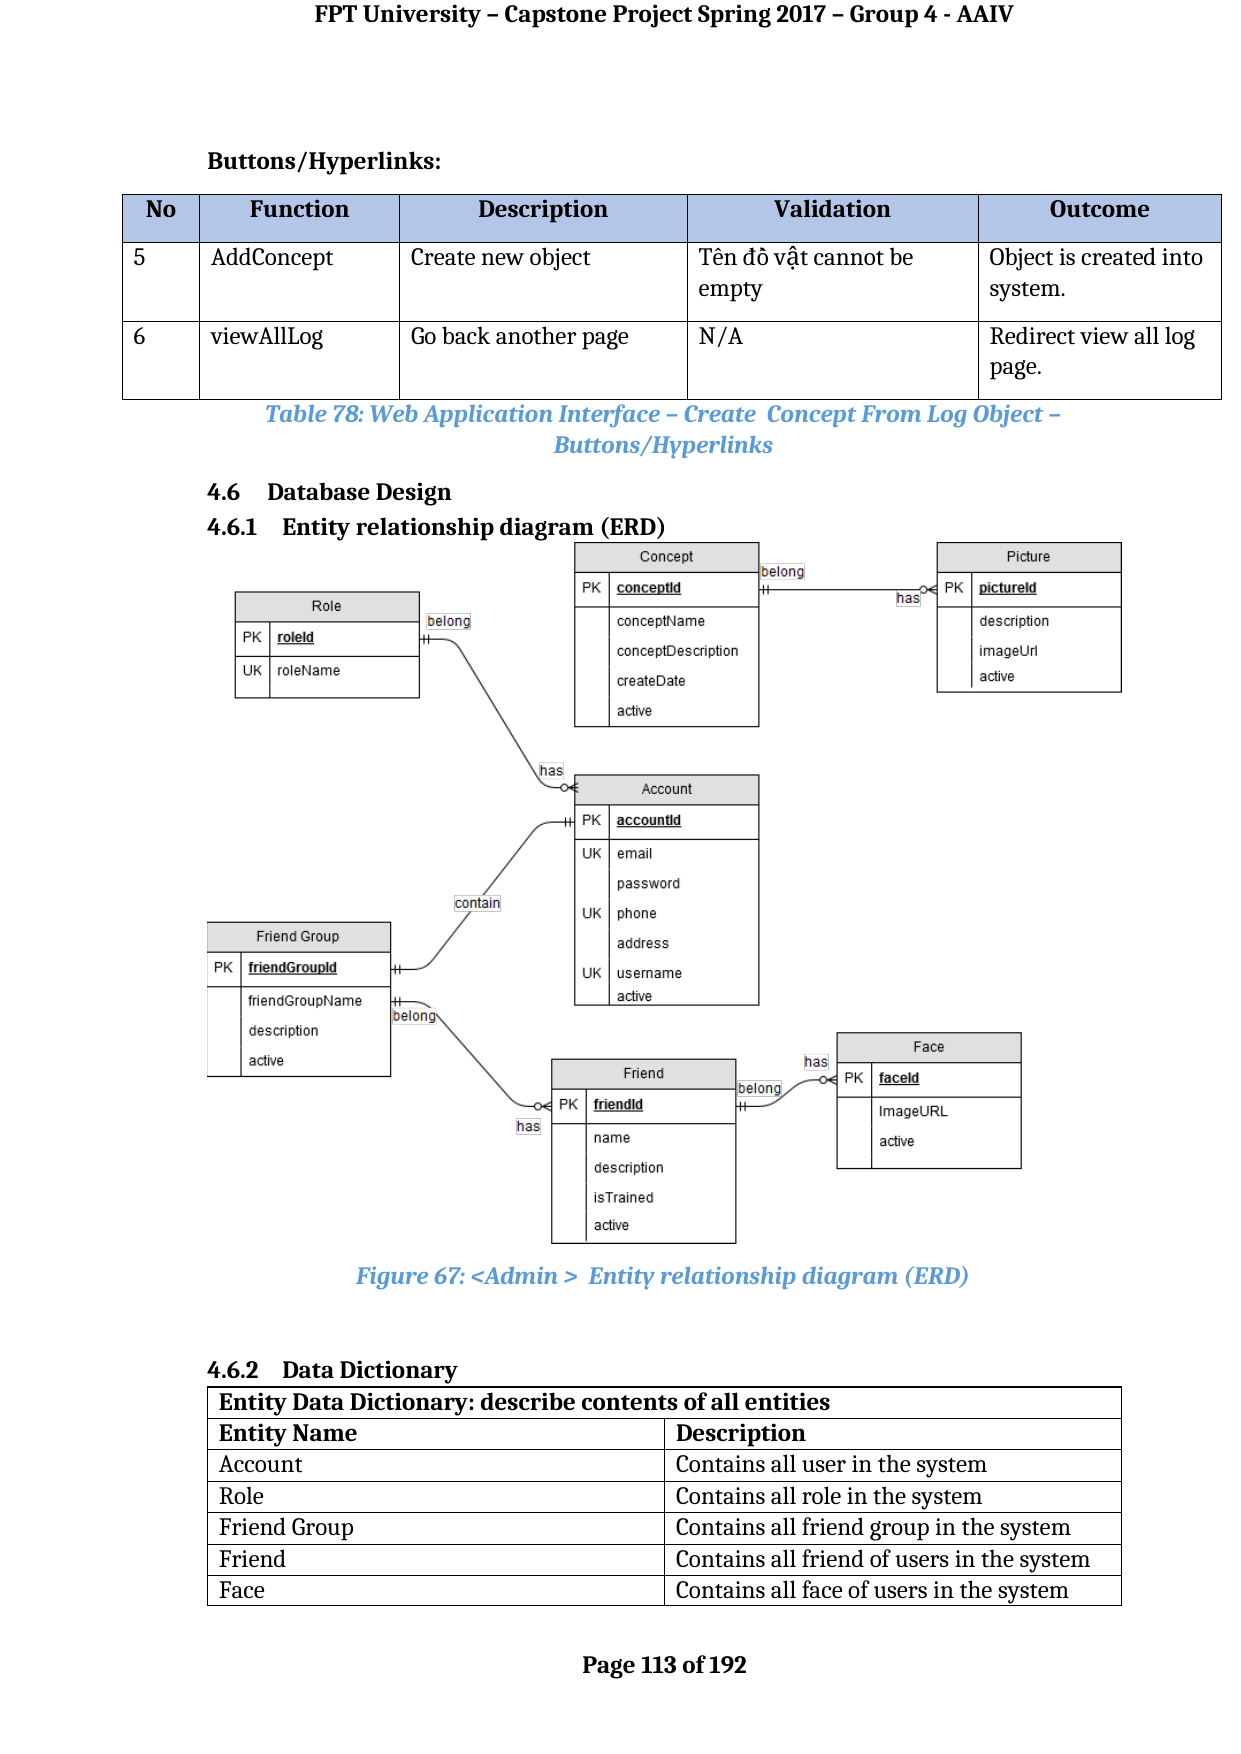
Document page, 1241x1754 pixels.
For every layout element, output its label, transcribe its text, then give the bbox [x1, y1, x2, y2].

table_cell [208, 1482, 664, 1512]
subtitle Entity relationship diagram (ERD) [207, 512, 1122, 541]
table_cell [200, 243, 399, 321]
subtitle Data Dictionary [207, 1356, 1122, 1385]
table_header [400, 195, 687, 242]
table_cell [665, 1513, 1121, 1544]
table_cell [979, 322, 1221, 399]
text Figure 67: <Admin > Entity relationship diagram (ERD) [207, 1262, 1122, 1291]
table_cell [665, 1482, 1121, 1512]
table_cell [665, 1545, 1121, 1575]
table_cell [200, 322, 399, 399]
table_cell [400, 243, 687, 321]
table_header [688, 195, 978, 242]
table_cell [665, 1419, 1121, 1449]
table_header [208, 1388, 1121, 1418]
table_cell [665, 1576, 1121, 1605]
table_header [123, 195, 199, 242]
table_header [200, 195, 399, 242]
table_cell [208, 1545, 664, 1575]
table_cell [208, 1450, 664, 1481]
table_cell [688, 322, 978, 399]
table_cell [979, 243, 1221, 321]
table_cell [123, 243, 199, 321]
text Buttons/Hyperlinks: [207, 147, 1122, 176]
subtitle Database Design [207, 478, 1122, 507]
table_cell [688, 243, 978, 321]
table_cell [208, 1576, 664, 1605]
text Table 78: Web Application Interface – Create Concept From Log Object – Buttons/Hyperlinks [207, 400, 1122, 459]
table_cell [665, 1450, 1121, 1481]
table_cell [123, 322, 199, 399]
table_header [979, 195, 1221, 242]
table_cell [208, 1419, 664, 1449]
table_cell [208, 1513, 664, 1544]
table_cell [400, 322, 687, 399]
